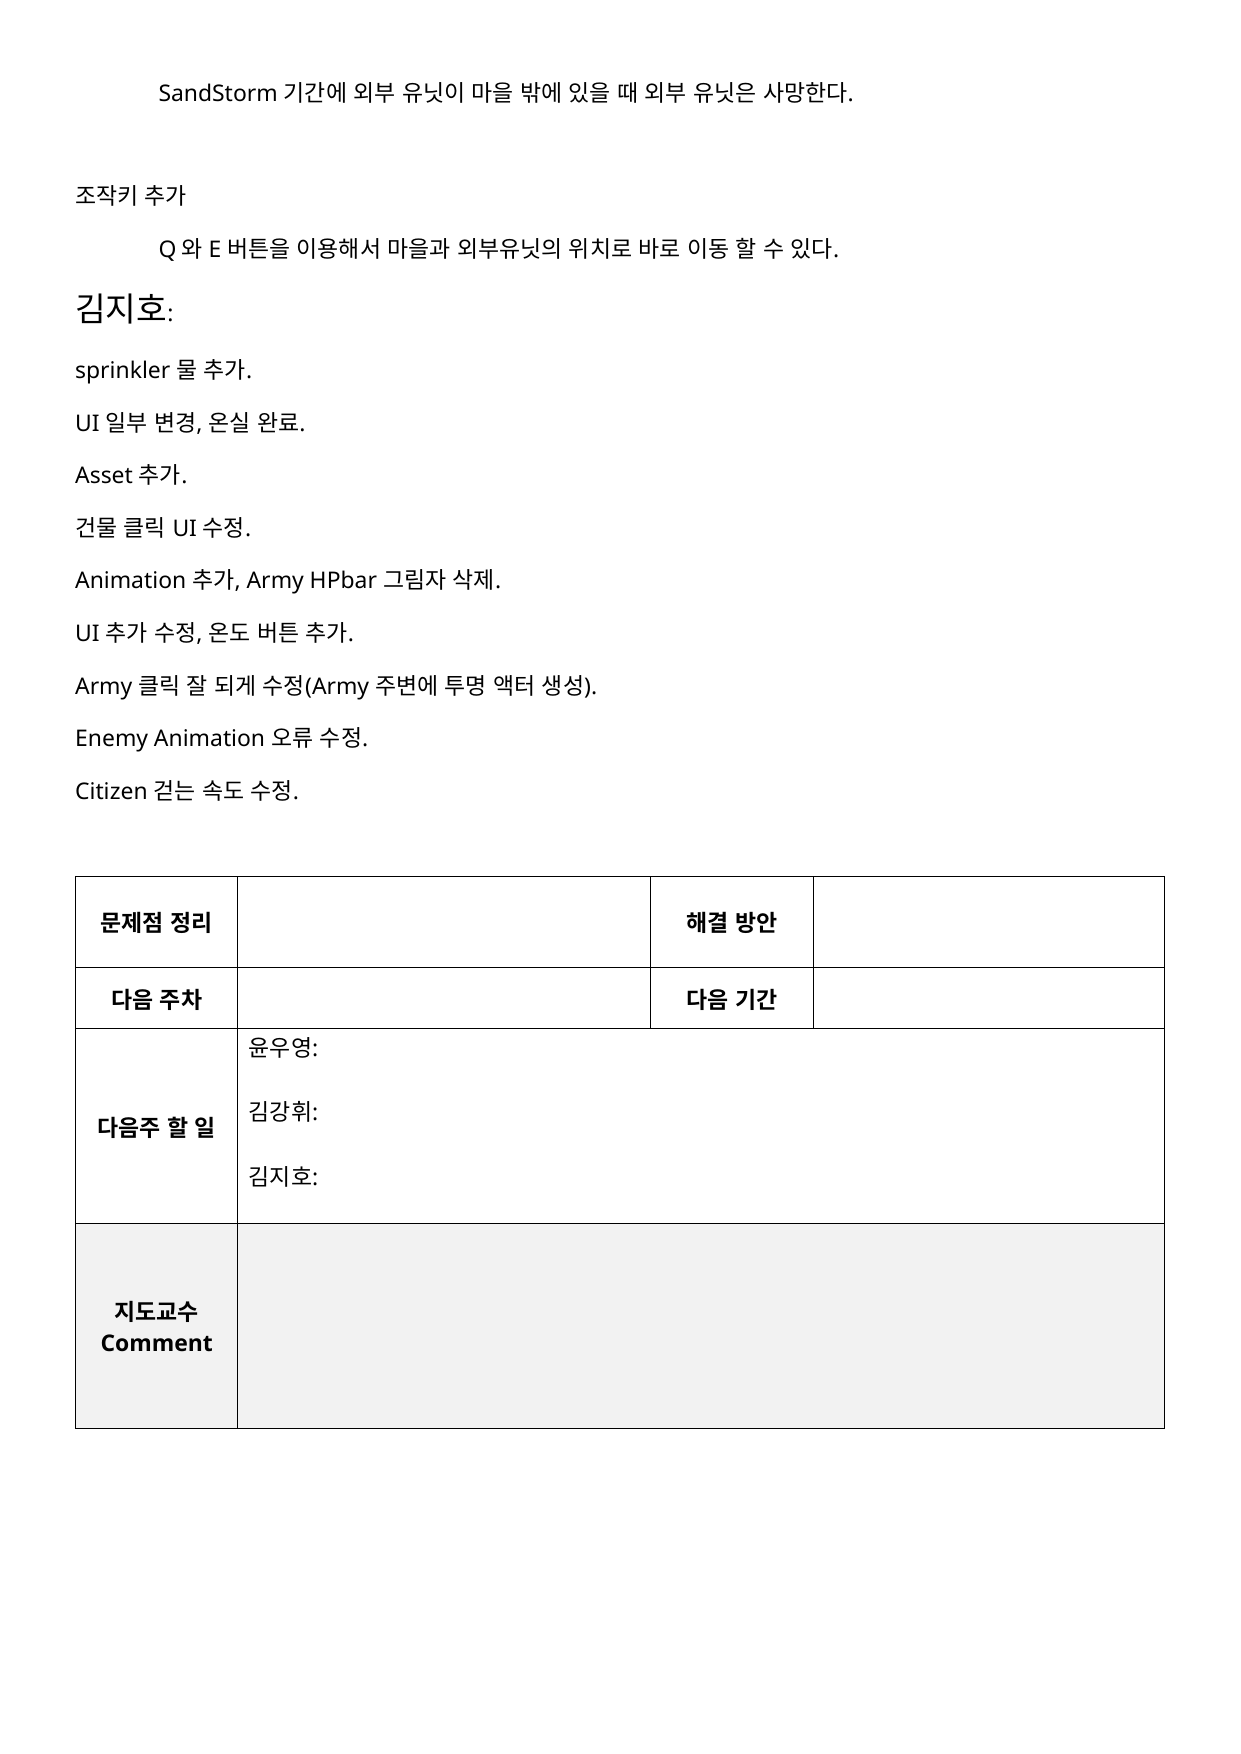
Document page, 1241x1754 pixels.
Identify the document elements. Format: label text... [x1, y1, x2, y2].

text Citizen 걷는 속도 수정. [75, 773, 1165, 806]
text SandStorm 기간에 외부 유닛이 마을 밖에 있을 때 외부 유닛은 사망한다. [75, 75, 1165, 108]
table_cell [238, 1224, 1164, 1428]
table_cell 다음 기간 [651, 968, 813, 1028]
text sprinkler 물 추가. [75, 352, 1165, 385]
table_cell [238, 968, 650, 1028]
text 조작키 추가 [75, 178, 1165, 211]
table_header 문제점 정리 [76, 877, 237, 967]
table_cell [814, 968, 1164, 1028]
table_cell 윤우영: 김강휘: 김지호: [238, 1029, 1164, 1223]
table_header [238, 877, 650, 967]
table_cell 다음주 할 일 [76, 1029, 237, 1223]
text Enemy Animation 오류 수정. [75, 720, 1165, 753]
text UI 추가 수정, 온도 버튼 추가. [75, 615, 1165, 648]
text Animation 추가, Army HPbar 그림자 삭제. [75, 562, 1165, 596]
table_cell 다음 주차 [76, 968, 237, 1028]
text Asset 추가. [75, 457, 1165, 490]
text Army 클릭 잘 되게 수정(Army 주변에 투명 액터 생성). [75, 667, 1165, 701]
text UI 일부 변경, 온실 완료. [75, 404, 1165, 438]
text Q와 E 버튼을 이용해서 마을과 외부유닛의 위치로 바로 이동 할 수 있다. [75, 231, 1165, 264]
table_header 해결 방안 [651, 877, 813, 967]
table_cell 지도교수 Comment [76, 1224, 237, 1428]
text 건물 클릭 UI 수정. [75, 510, 1165, 543]
text 김지호: [75, 283, 1165, 331]
table_header [814, 877, 1164, 967]
